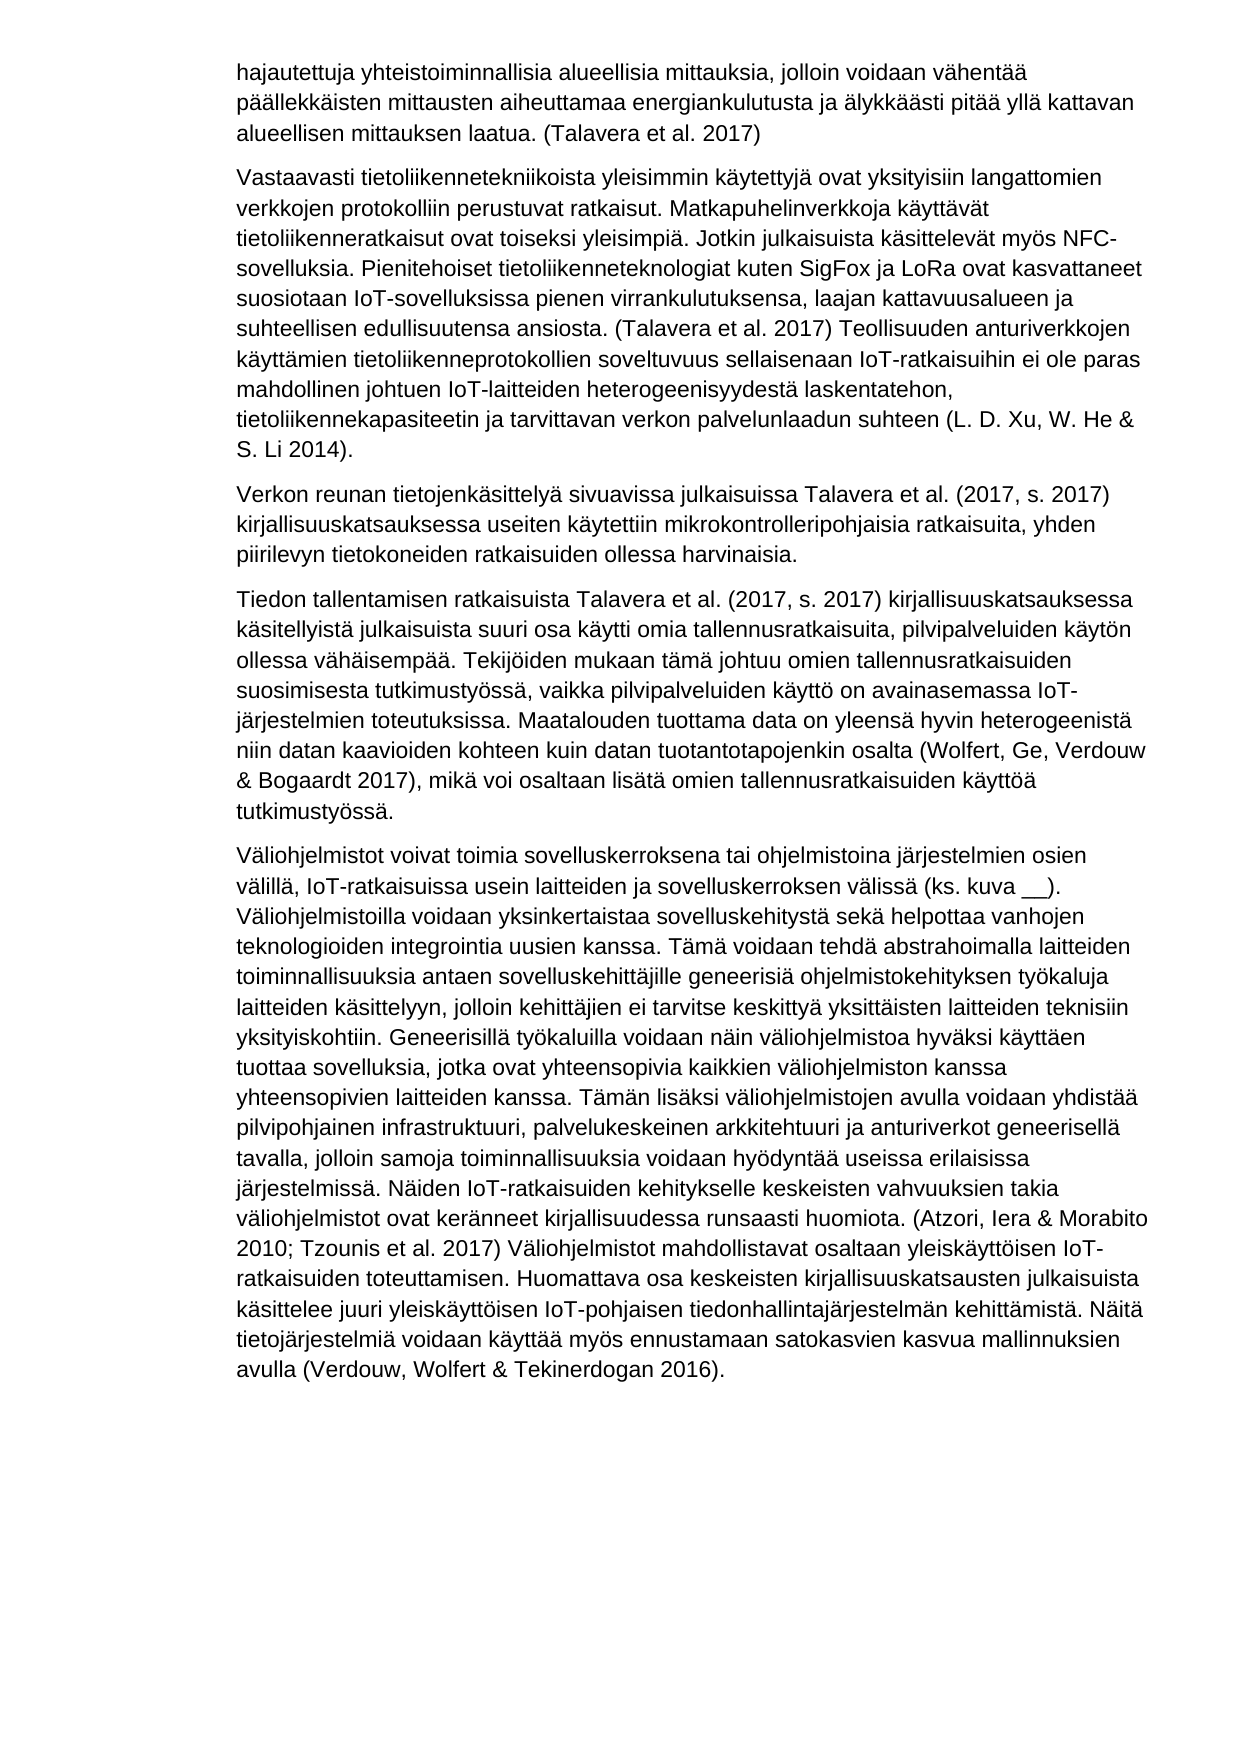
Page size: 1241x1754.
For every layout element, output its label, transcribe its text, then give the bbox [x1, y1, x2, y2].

text Vastaavasti tietoliikennetekniikoista yleisimmin käytettyjä ovat yksityisiin langattomien verkkojen protokolliin perustuvat ratkaisut. Matkapuhelinverkkoja käyttävät tietoliikenneratkaisut ovat toiseksi yleisimpiä. Jotkin julkaisuista käsittelevät myös NFC-sovelluksia. Pienitehoiset tietoliikenneteknologiat kuten SigFox ja LoRa ovat kasvattaneet suosiotaan IoT-sovelluksissa pienen virrankulutuksensa, laajan kattavuusalueen ja suhteellisen edullisuutensa ansiosta. (Talavera et al. 2017) Teollisuuden anturiverkkojen käyttämien tietoliikenneprotokollien soveltuvuus sellaisenaan IoT-ratkaisuihin ei ole paras mahdollinen johtuen IoT-laitteiden heterogeenisyydestä laskentatehon, tietoliikennekapasiteetin ja tarvittavan verkon palvelunlaadun suhteen (L. D. Xu, W. He & S. Li 2014). [236, 164, 1152, 462]
text Tiedon tallentamisen ratkaisuista Talavera et al. (2017, s. 2017) kirjallisuuskatsauksessa käsitellyistä julkaisuista suuri osa käytti omia tallennusratkaisuita, pilvipalveluiden käytön ollessa vähäisempää. Tekijöiden mukaan tämä johtuu omien tallennusratkaisuiden suosimisesta tutkimustyössä, vaikka pilvipalveluiden käyttö on avainasemassa IoT-järjestelmien toteutuksissa. Maatalouden tuottama data on yleensä hyvin heterogeenistä niin datan kaavioiden kohteen kuin datan tuotantotapojenkin osalta (Wolfert, Ge, Verdouw & Bogaardt 2017), mikä voi osaltaan lisätä omien tallennusratkaisuiden käyttöä tutkimustyössä. [236, 586, 1152, 824]
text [236, 59, 1152, 146]
text Väliohjelmistot voivat toimia sovelluskerroksena tai ohjelmistoina järjestelmien osien välillä, IoT-ratkaisuissa usein laitteiden ja sovelluskerroksen välissä (ks. kuva __). Väliohjelmistoilla voidaan yksinkertaistaa sovelluskehitystä sekä helpottaa vanhojen teknologioiden integrointia uusien kanssa. Tämä voidaan tehdä abstrahoimalla laitteiden toiminnallisuuksia antaen sovelluskehittäjille geneerisiä ohjelmistokehityksen työkaluja laitteiden käsittelyyn, jolloin kehittäjien ei tarvitse keskittyä yksittäisten laitteiden teknisiin yksityiskohtiin. Geneerisillä työkaluilla voidaan näin väliohjelmistoa hyväksi käyttäen tuottaa sovelluksia, jotka ovat yhteensopivia kaikkien väliohjelmiston kanssa yhteensopivien laitteiden kanssa. Tämän lisäksi väliohjelmistojen avulla voidaan yhdistää pilvipohjainen infrastruktuuri, palvelukeskeinen arkkitehtuuri ja anturiverkot geneerisellä tavalla, jolloin samoja toiminnallisuuksia voidaan hyödyntää useissa erilaisissa järjestelmissä. Näiden IoT-ratkaisuiden kehitykselle keskeisten vahvuuksien takia väliohjelmistot ovat keränneet kirjallisuudessa runsaasti huomiota. (Atzori, Iera & Morabito 2010; Tzounis et al. 2017) Väliohjelmistot mahdollistavat osaltaan yleiskäyttöisen IoT-ratkaisuiden toteuttamisen. Huomattava osa keskeisten kirjallisuuskatsausten julkaisuista käsittelee juuri yleiskäyttöisen IoT-pohjaisen tiedonhallintajärjestelmän kehittämistä. Näitä tietojärjestelmiä voidaan käyttää myös ennustamaan satokasvien kasvua mallinnuksien avulla (Verdouw, Wolfert & Tekinerdogan 2016). [236, 842, 1152, 1382]
text Verkon reunan tietojenkäsittelyä sivuavissa julkaisuissa Talavera et al. (2017, s. 2017) kirjallisuuskatsauksessa useiten käytettiin mikrokontrolleripohjaisia ratkaisuita, yhden piirilevyn tietokoneiden ratkaisuiden ollessa harvinaisia. [236, 481, 1152, 568]
